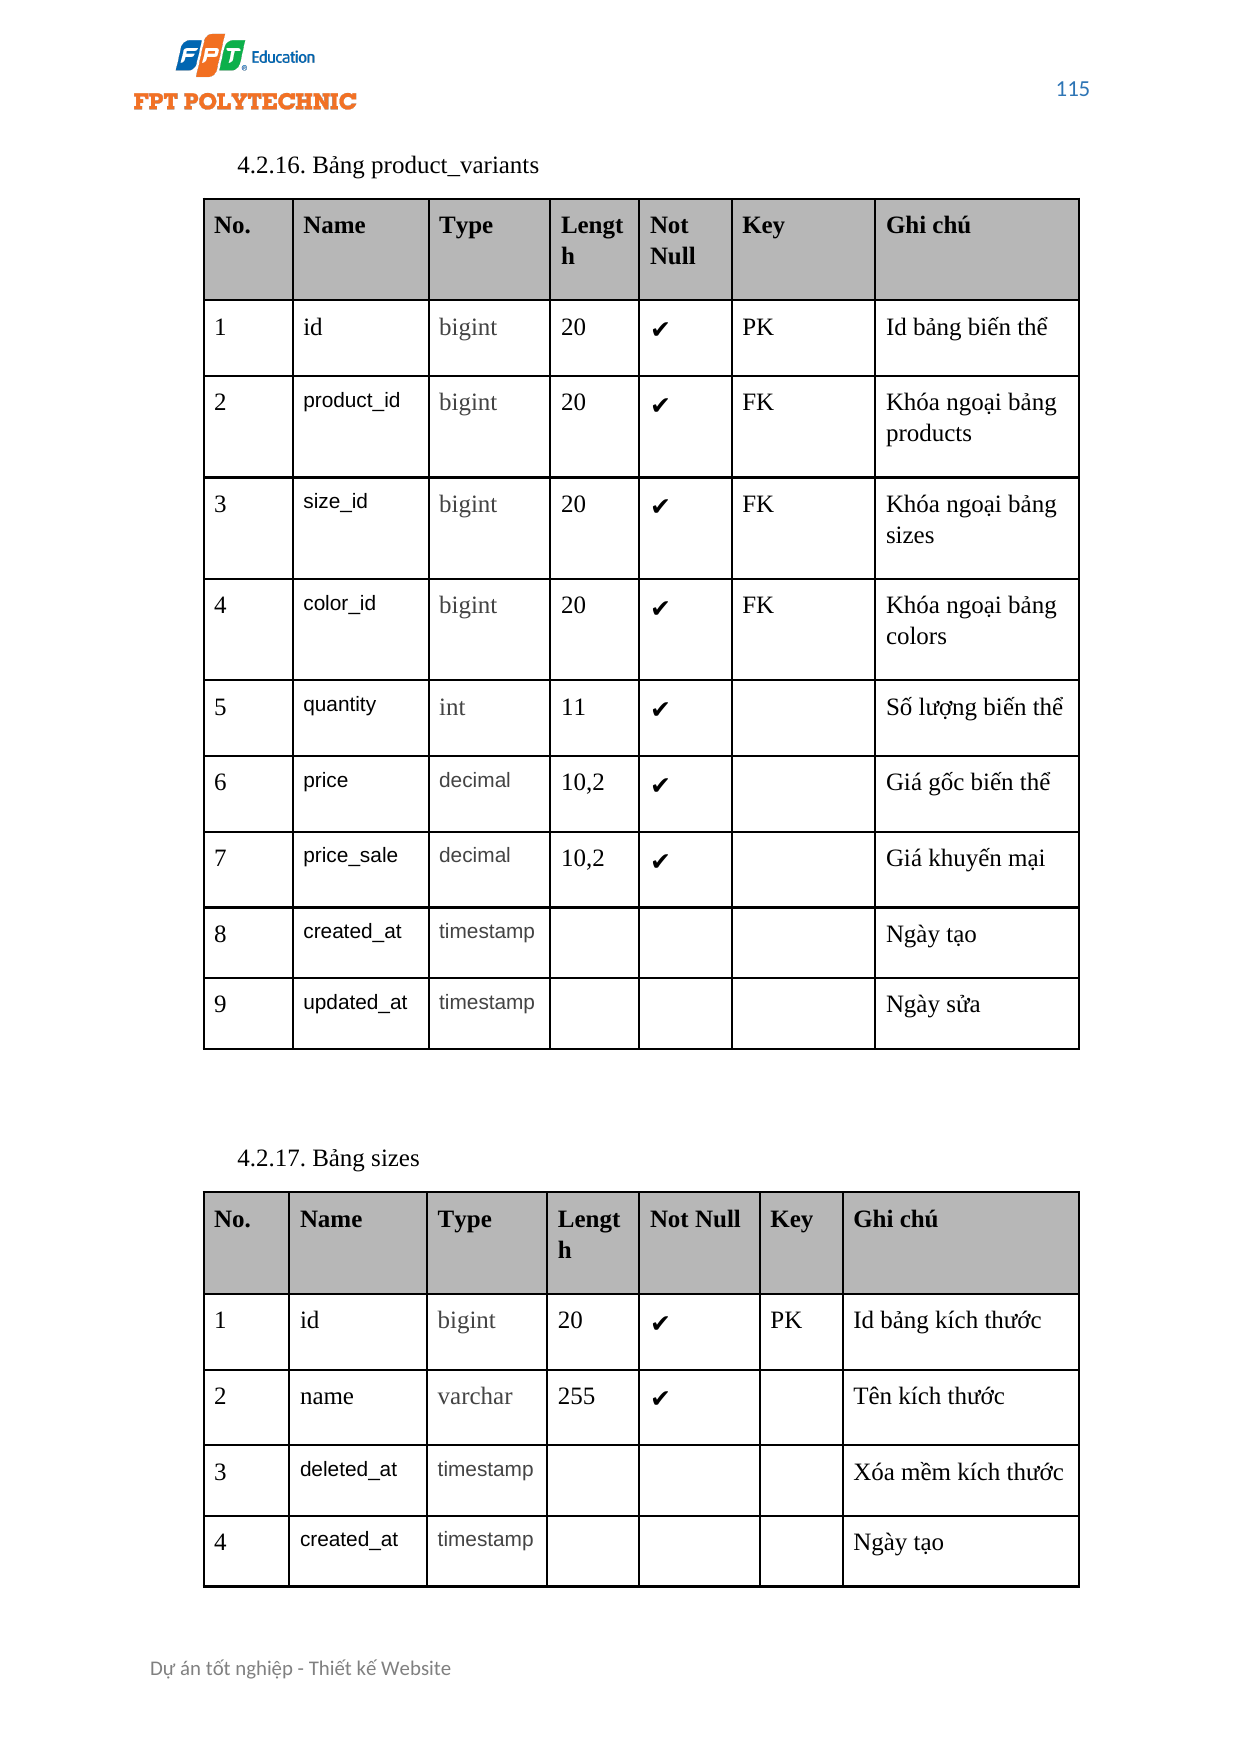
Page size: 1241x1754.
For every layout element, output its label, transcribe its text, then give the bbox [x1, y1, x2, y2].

table_cell varchar [428, 1371, 546, 1444]
table_header Name [294, 200, 428, 299]
table_cell 20 [551, 301, 638, 375]
table_cell int [430, 681, 549, 755]
table_cell [548, 1446, 638, 1515]
table_cell Tên kích thước [844, 1371, 1078, 1444]
table_header Key [733, 200, 874, 299]
table_cell Khóa ngoại bảng products [876, 377, 1078, 476]
table_header Not Null [640, 200, 731, 299]
table_cell 20 [551, 479, 638, 578]
table_cell PK [733, 301, 874, 375]
table_cell PK [761, 1295, 842, 1368]
table_cell 11 [551, 681, 638, 755]
subtitle 4.2.17. Bảng sizes [237, 1143, 1090, 1172]
table_header Type [428, 1193, 546, 1293]
table_header No. [205, 200, 292, 299]
table_cell [640, 1446, 759, 1515]
subtitle 4.2.16. Bảng product_variants [237, 150, 1090, 179]
table_cell created_at [290, 1517, 426, 1585]
table_cell [733, 909, 874, 977]
table_cell [640, 681, 731, 755]
table_cell [640, 1295, 759, 1368]
table_cell 255 [548, 1371, 638, 1444]
table_cell 9 [205, 979, 292, 1048]
table_cell Ngày tạo [844, 1517, 1078, 1585]
table_cell deleted_at [290, 1446, 426, 1515]
table_cell Giá khuyến mại [876, 833, 1078, 906]
table_cell Khóa ngoại bảng colors [876, 580, 1078, 679]
table_cell [640, 1371, 759, 1444]
table_cell Giá gốc biến thể [876, 757, 1078, 831]
table_cell decimal [430, 833, 549, 906]
table_cell 7 [205, 833, 292, 906]
table_cell [640, 833, 731, 906]
table_cell [733, 757, 874, 831]
table_cell price_sale [294, 833, 428, 906]
table_cell 1 [205, 1295, 288, 1368]
table_cell 4 [205, 1517, 288, 1585]
table_header Ghi chú [844, 1193, 1078, 1293]
table_header Not Null [640, 1193, 759, 1293]
table_cell 8 [205, 909, 292, 977]
table_cell bigint [430, 580, 549, 679]
table_cell FK [733, 580, 874, 679]
table_cell bigint [430, 301, 549, 375]
table_cell [640, 580, 731, 679]
table_cell Ngày sửa [876, 979, 1078, 1048]
table_header Ghi chú [876, 200, 1078, 299]
table_cell [551, 909, 638, 977]
table_header Length [551, 200, 638, 299]
table_cell [761, 1446, 842, 1515]
table_cell 3 [205, 479, 292, 578]
table_header Key [761, 1193, 842, 1293]
table_cell 3 [205, 1446, 288, 1515]
table_cell 4 [205, 580, 292, 679]
table_cell timestamp [428, 1446, 546, 1515]
table_cell name [290, 1371, 426, 1444]
table_cell bigint [430, 479, 549, 578]
table_cell updated_at [294, 979, 428, 1048]
table_cell size_id [294, 479, 428, 578]
table_cell Khóa ngoại bảng sizes [876, 479, 1078, 578]
table_cell Số lượng biến thể [876, 681, 1078, 755]
table_cell [733, 979, 874, 1048]
table_cell [548, 1517, 638, 1585]
table_cell 2 [205, 1371, 288, 1444]
table_cell 1 [205, 301, 292, 375]
table_cell 20 [551, 377, 638, 476]
table_cell timestamp [430, 979, 549, 1048]
table_cell [640, 377, 731, 476]
table_cell [640, 909, 731, 977]
table_cell id [290, 1295, 426, 1368]
table_header Length [548, 1193, 638, 1293]
table_cell timestamp [430, 909, 549, 977]
table_cell 20 [551, 580, 638, 679]
table_cell Id bảng kích thước [844, 1295, 1078, 1368]
table_cell [640, 979, 731, 1048]
table_cell price [294, 757, 428, 831]
table_cell 5 [205, 681, 292, 755]
table_cell [640, 1517, 759, 1585]
table_cell [761, 1371, 842, 1444]
table_header Type [430, 200, 549, 299]
table_cell 2 [205, 377, 292, 476]
table_cell [733, 833, 874, 906]
table_cell 10,2 [551, 757, 638, 831]
table_cell Id bảng biến thể [876, 301, 1078, 375]
table_cell Xóa mềm kích thước [844, 1446, 1078, 1515]
table_cell id [294, 301, 428, 375]
table_cell color_id [294, 580, 428, 679]
table_cell created_at [294, 909, 428, 977]
table_cell FK [733, 479, 874, 578]
table_cell [640, 479, 731, 578]
table_cell [761, 1517, 842, 1585]
table_cell product_id [294, 377, 428, 476]
table_cell 10,2 [551, 833, 638, 906]
table_header No. [205, 1193, 288, 1293]
table_cell [640, 757, 731, 831]
picture [126, 26, 364, 117]
table_cell [551, 979, 638, 1048]
table_cell decimal [430, 757, 549, 831]
table_cell quantity [294, 681, 428, 755]
table_cell bigint [428, 1295, 546, 1368]
table_cell 20 [548, 1295, 638, 1368]
table_cell FK [733, 377, 874, 476]
table_cell [640, 301, 731, 375]
table_cell Ngày tạo [876, 909, 1078, 977]
table_header Name [290, 1193, 426, 1293]
table_cell 6 [205, 757, 292, 831]
table_cell bigint [430, 377, 549, 476]
table_cell [733, 681, 874, 755]
table_cell timestamp [428, 1517, 546, 1585]
